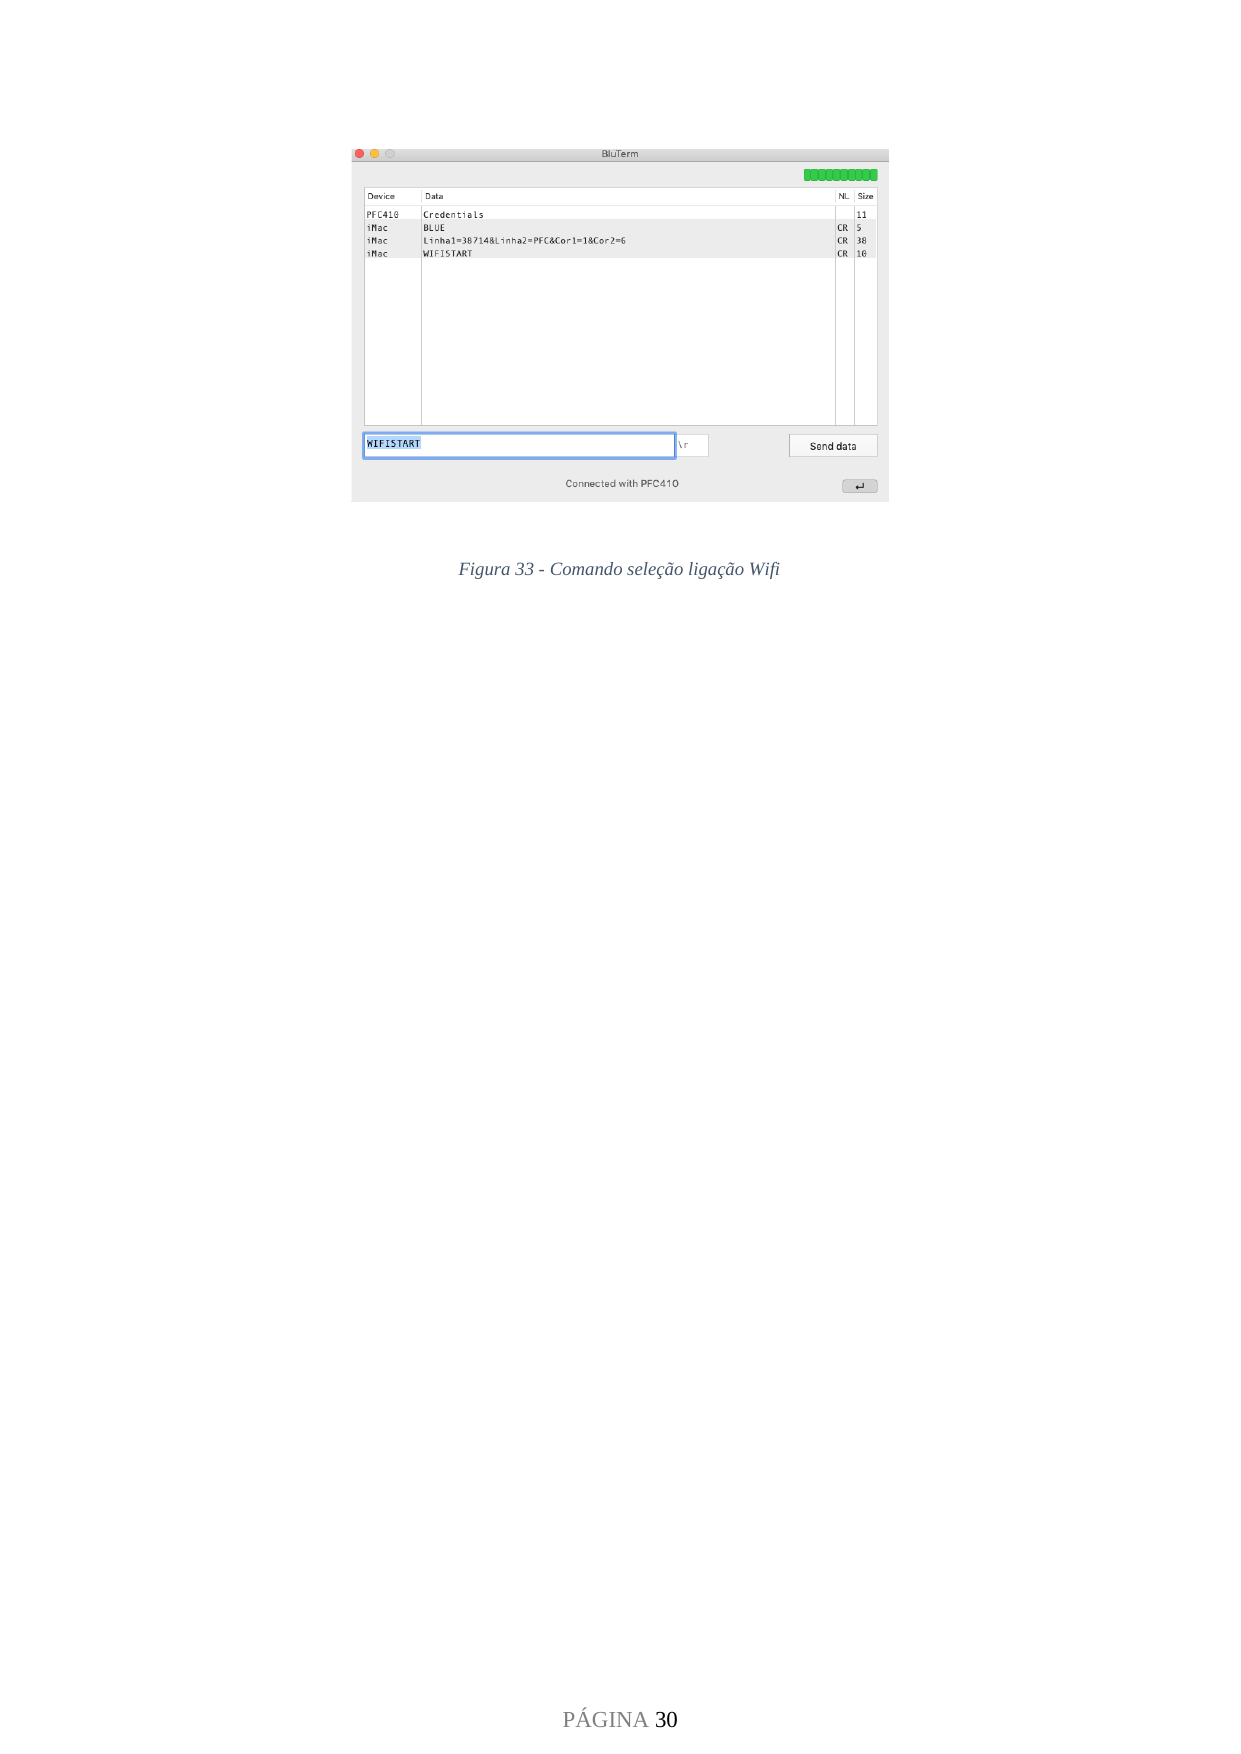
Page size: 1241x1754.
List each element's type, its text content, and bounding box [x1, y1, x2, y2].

text Figura 33 - Comando seleção ligação Wifi [150, 558, 1090, 579]
picture [351, 149, 889, 502]
